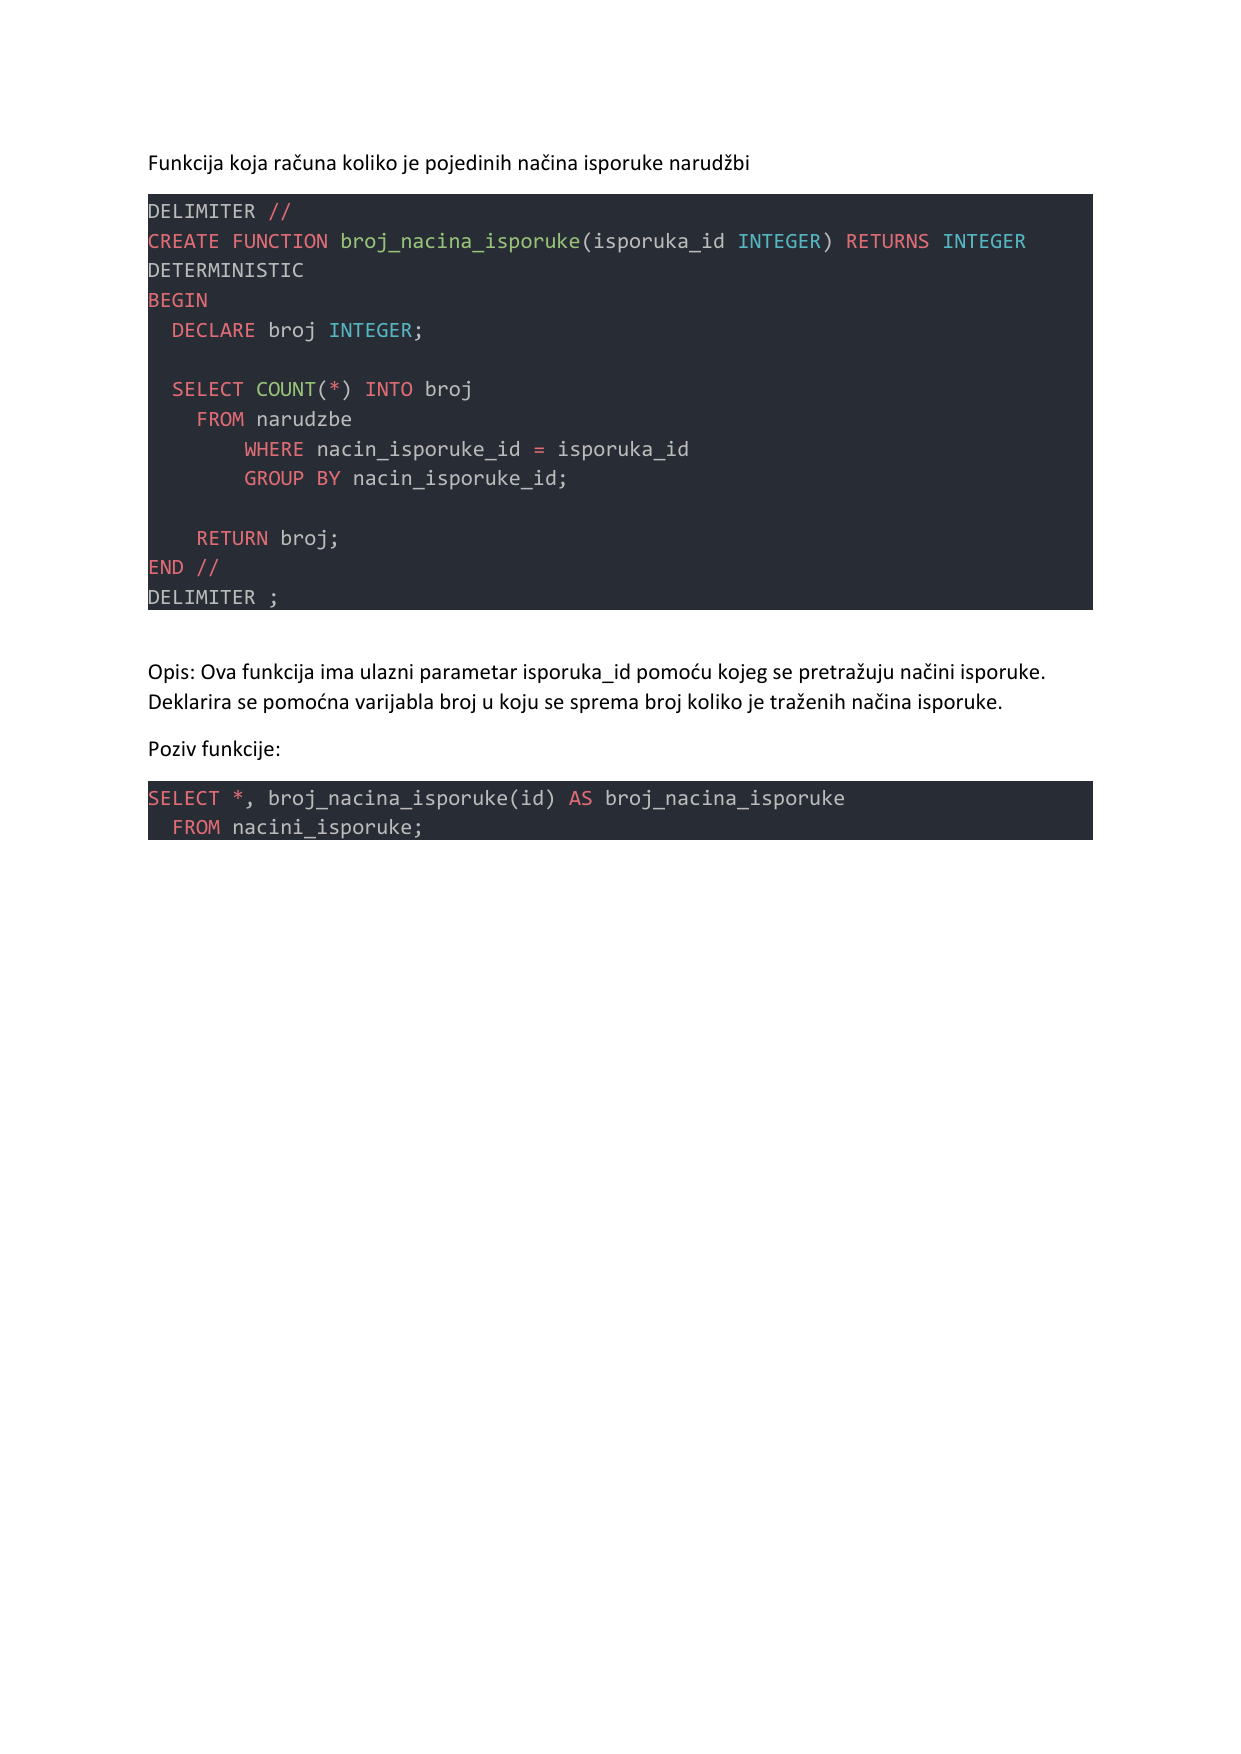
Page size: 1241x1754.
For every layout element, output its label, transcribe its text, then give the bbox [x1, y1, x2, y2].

text SELECT *, broj_nacina_isporuke(id) AS broj_nacina_isporuke [148, 781, 1093, 811]
text CREATE FUNCTION broj_nacina_isporuke(isporuka_id INTEGER) RETURNS INTEGER [148, 224, 1093, 254]
text Poziv funkcije: [148, 734, 1093, 762]
text END // [148, 551, 1093, 580]
text DELIMITER // [148, 194, 1093, 224]
text RETURN broj; [148, 521, 1093, 551]
text BEGIN [148, 283, 1093, 313]
text Funkcija koja računa koliko je pojedinih načina isporuke narudžbi [148, 148, 1093, 176]
text DETERMINISTIC [148, 254, 1093, 283]
text WHERE nacin_isporuke_id = isporuka_id [148, 432, 1093, 462]
text FROM nacini_isporuke; [148, 811, 1093, 840]
text SELECT COUNT(*) INTO broj [148, 373, 1093, 402]
text DELIMITER ; [148, 580, 1093, 610]
text DECLARE broj INTEGER; [148, 313, 1093, 343]
text Opis: Ova funkcija ima ulazni parametar isporuka_id pomoću kojeg se pretražuju načini isporuke. Deklarira se pomoćna varijabla broj u koju se sprema broj koliko je traženih načina isporuke. [148, 657, 1093, 715]
text GROUP BY nacin_isporuke_id; [148, 462, 1093, 491]
text FROM narudzbe [148, 402, 1093, 432]
